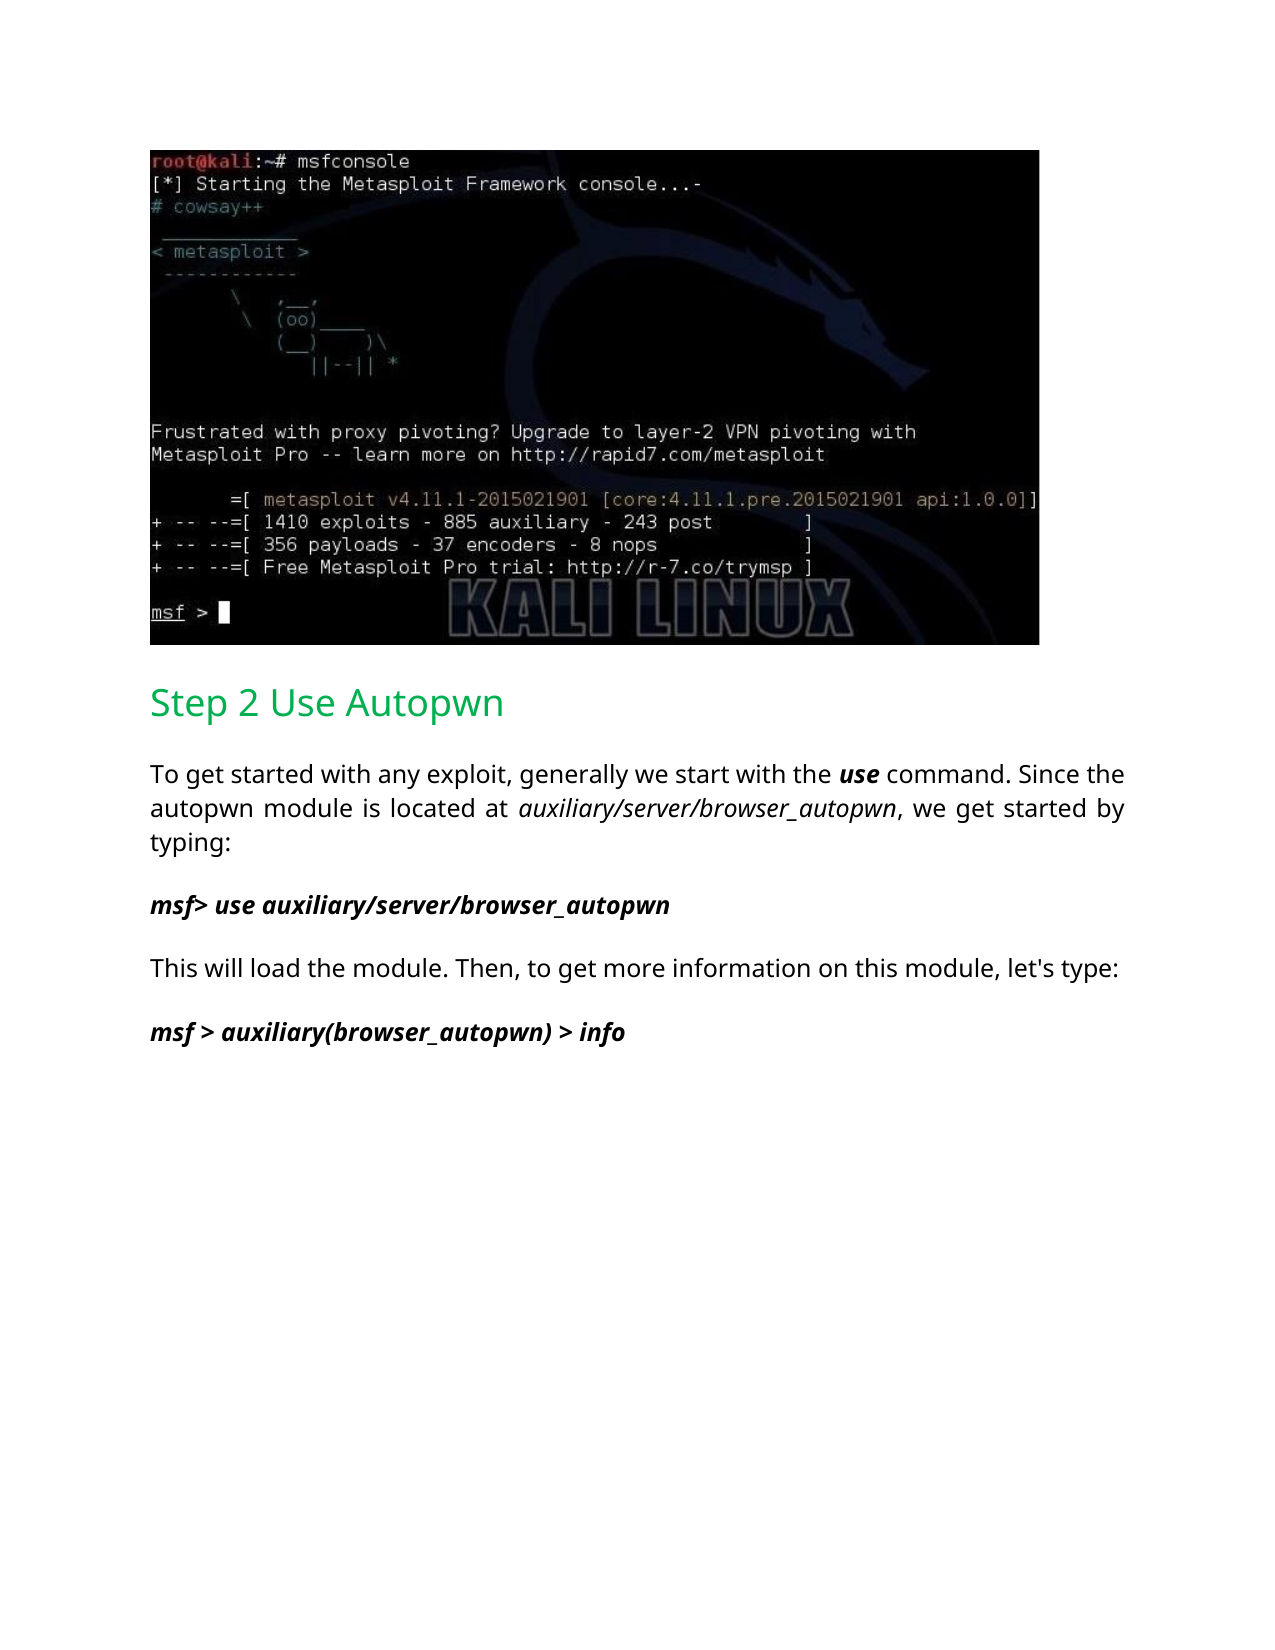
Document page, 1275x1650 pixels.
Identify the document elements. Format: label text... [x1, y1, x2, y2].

text msf > auxiliary(browser_autopwn) > info [150, 1014, 1125, 1048]
text To get started with any exploit, generally we start with the use command. Since the autopwn module is located at auxiliary/server/browser_autopwn, we get started by typing: [150, 757, 1125, 859]
subtitle Step 2 Use Autopwn [150, 676, 1125, 727]
picture [150, 150, 1040, 645]
text This will load the module. Then, to get more information on this module, let's type: [150, 951, 1125, 985]
text msf> use auxiliary/server/browser_autopwn [150, 888, 1125, 922]
